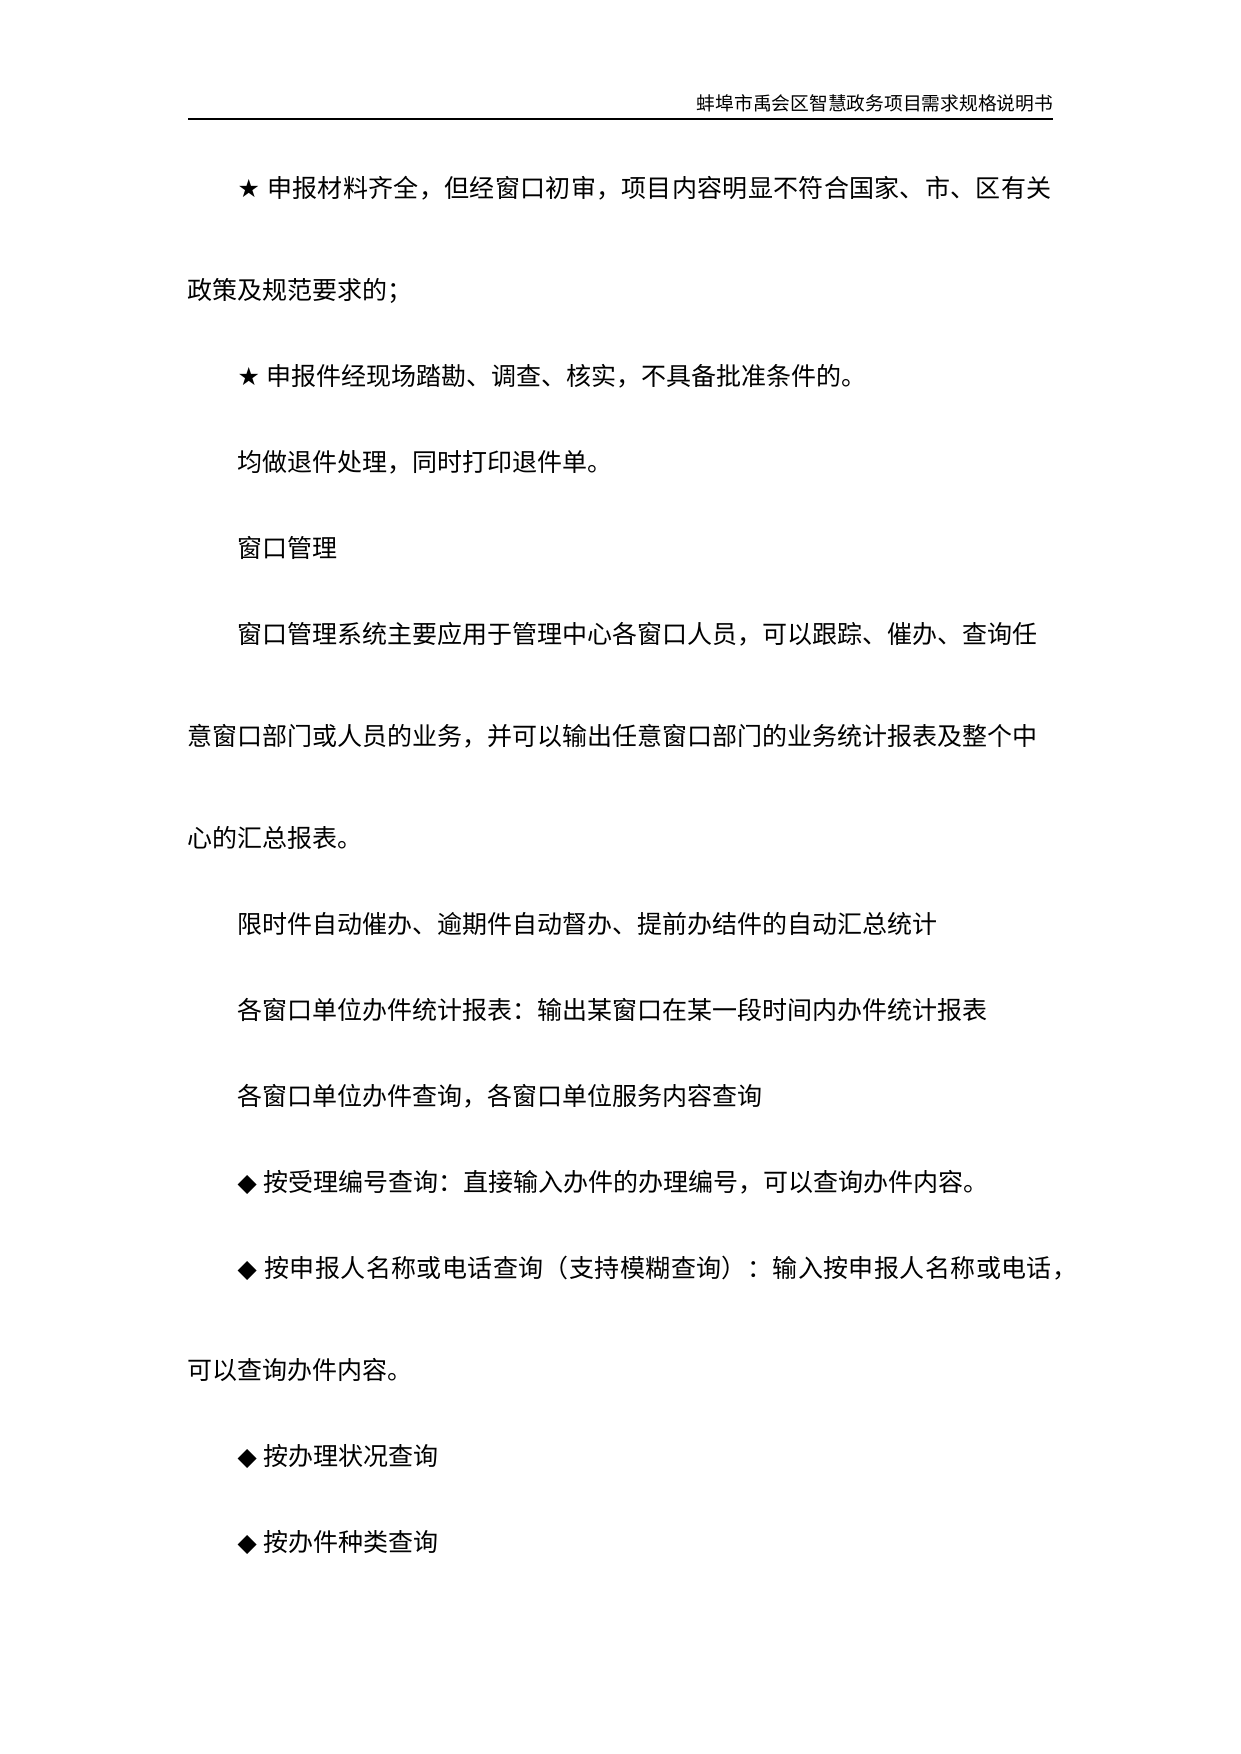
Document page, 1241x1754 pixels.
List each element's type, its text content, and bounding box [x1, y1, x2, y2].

text ★ 申报件经现场踏勘、调查、核实，不具备批准条件的。 [187, 341, 1053, 409]
text 各窗口单位办件查询，各窗口单位服务内容查询 [187, 1061, 1053, 1129]
text ★ 申报材料齐全，但经窗口初审，项目内容明显不符合国家、市、区有关政策及规范要求的； [187, 153, 1053, 323]
text 各窗口单位办件统计报表：输出某窗口在某一段时间内办件统计报表 [187, 975, 1053, 1043]
text 窗口管理 [187, 513, 1053, 581]
text ◆ 按办理状况查询 [187, 1421, 1053, 1489]
text ◆ 按受理编号查询：直接输入办件的办理编号，可以查询办件内容。 [187, 1147, 1053, 1215]
text 限时件自动催办、逾期件自动督办、提前办结件的自动汇总统计 [187, 889, 1053, 957]
text 窗口管理系统主要应用于管理中心各窗口人员，可以跟踪、催办、查询任意窗口部门或人员的业务，并可以输出任意窗口部门的业务统计报表及整个中心的汇总报表。 [187, 599, 1053, 871]
text ◆ 按申报人名称或电话查询（支持模糊查询）：输入按申报人名称或电话，可以查询办件内容。 [187, 1233, 1053, 1403]
text ◆ 按办件种类查询 [187, 1507, 1053, 1575]
text 均做退件处理，同时打印退件单。 [187, 427, 1053, 495]
